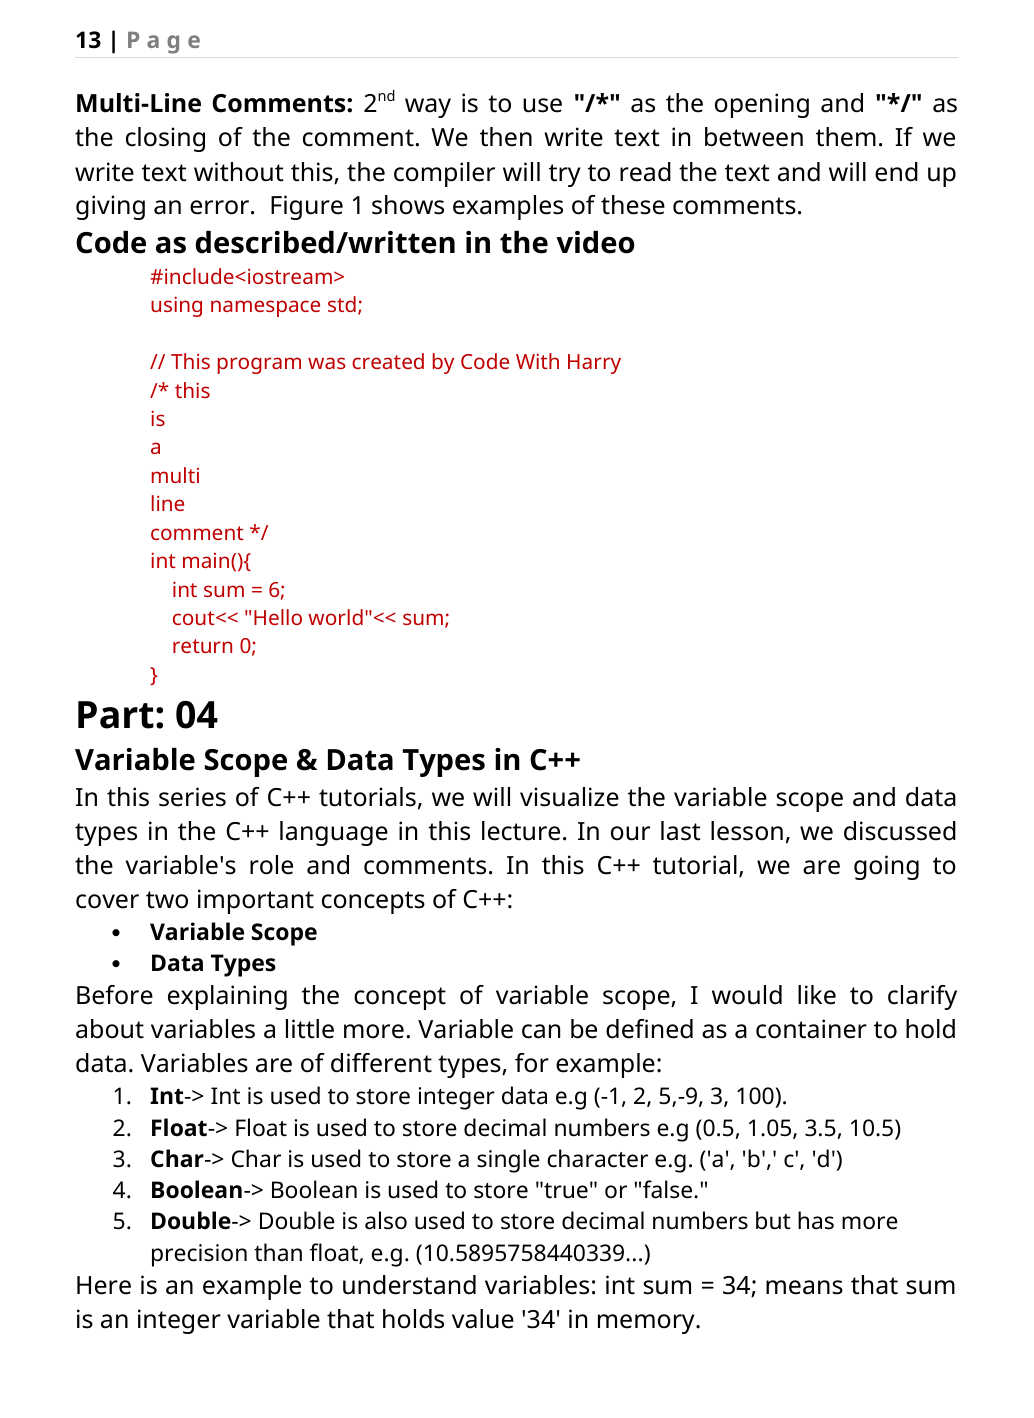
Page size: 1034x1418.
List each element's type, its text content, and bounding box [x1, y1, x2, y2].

text multi [150, 461, 958, 489]
subtitle Code as described/written in the video [75, 222, 958, 262]
list Char-> Char is used to store a single character e.g. ('a', 'b',' c', 'd') [112, 1143, 958, 1174]
text cout<< "Hello world"<< sum; [150, 603, 958, 632]
list Double-> Double is also used to store decimal numbers but has more precision than float, e.g. (10.5895758440339...) [112, 1205, 958, 1268]
list Variable Scope [112, 916, 958, 947]
text // This program was created by Code With Harry [150, 347, 958, 376]
text int main(){ [150, 546, 958, 575]
text a [150, 433, 958, 461]
text In this series of C++ tutorials, we will visualize the variable scope and data types in the C++ language in this lecture. In our last lesson, we discussed the variable's role and comments. In this C++ tutorial, we are going to cover two important concepts of C++: [75, 779, 958, 916]
subtitle Variable Scope & Data Types in C++ [75, 739, 958, 779]
text using namespace std; [150, 290, 958, 319]
list Float-> Float is used to store decimal numbers e.g (0.5, 1.05, 3.5, 10.5) [112, 1111, 958, 1143]
list Data Types [112, 947, 958, 978]
text /* this [150, 376, 958, 404]
text Multi-Line Comments: 2nd way is to use "/*" as the opening and "*/" as the closing of the comment. We then write text in between them. If we write text without this, the compiler will try to read the text and will end up giving an error. Figure 1 shows examples of these comments. [75, 86, 958, 222]
list Boolean-> Boolean is used to store "true" or "false." [112, 1174, 958, 1205]
text return 0; [150, 632, 958, 660]
text #include<iostream> [150, 262, 958, 290]
text Here is an example to understand variables: int sum = 34; means that sum is an integer variable that holds value '34' in memory. [75, 1268, 958, 1336]
text int sum = 6; [150, 575, 958, 603]
text line [150, 489, 958, 518]
text Before explaining the concept of variable scope, I would like to clarify about variables a little more. Variable can be defined as a container to hold data. Variables are of different types, for example: [75, 978, 958, 1080]
text is [150, 404, 958, 433]
text Part: 04 [75, 688, 958, 739]
text } [150, 660, 958, 688]
text comment */ [150, 518, 958, 546]
list Int-> Int is used to store integer data e.g (-1, 2, 5,-9, 3, 100). [112, 1080, 958, 1111]
